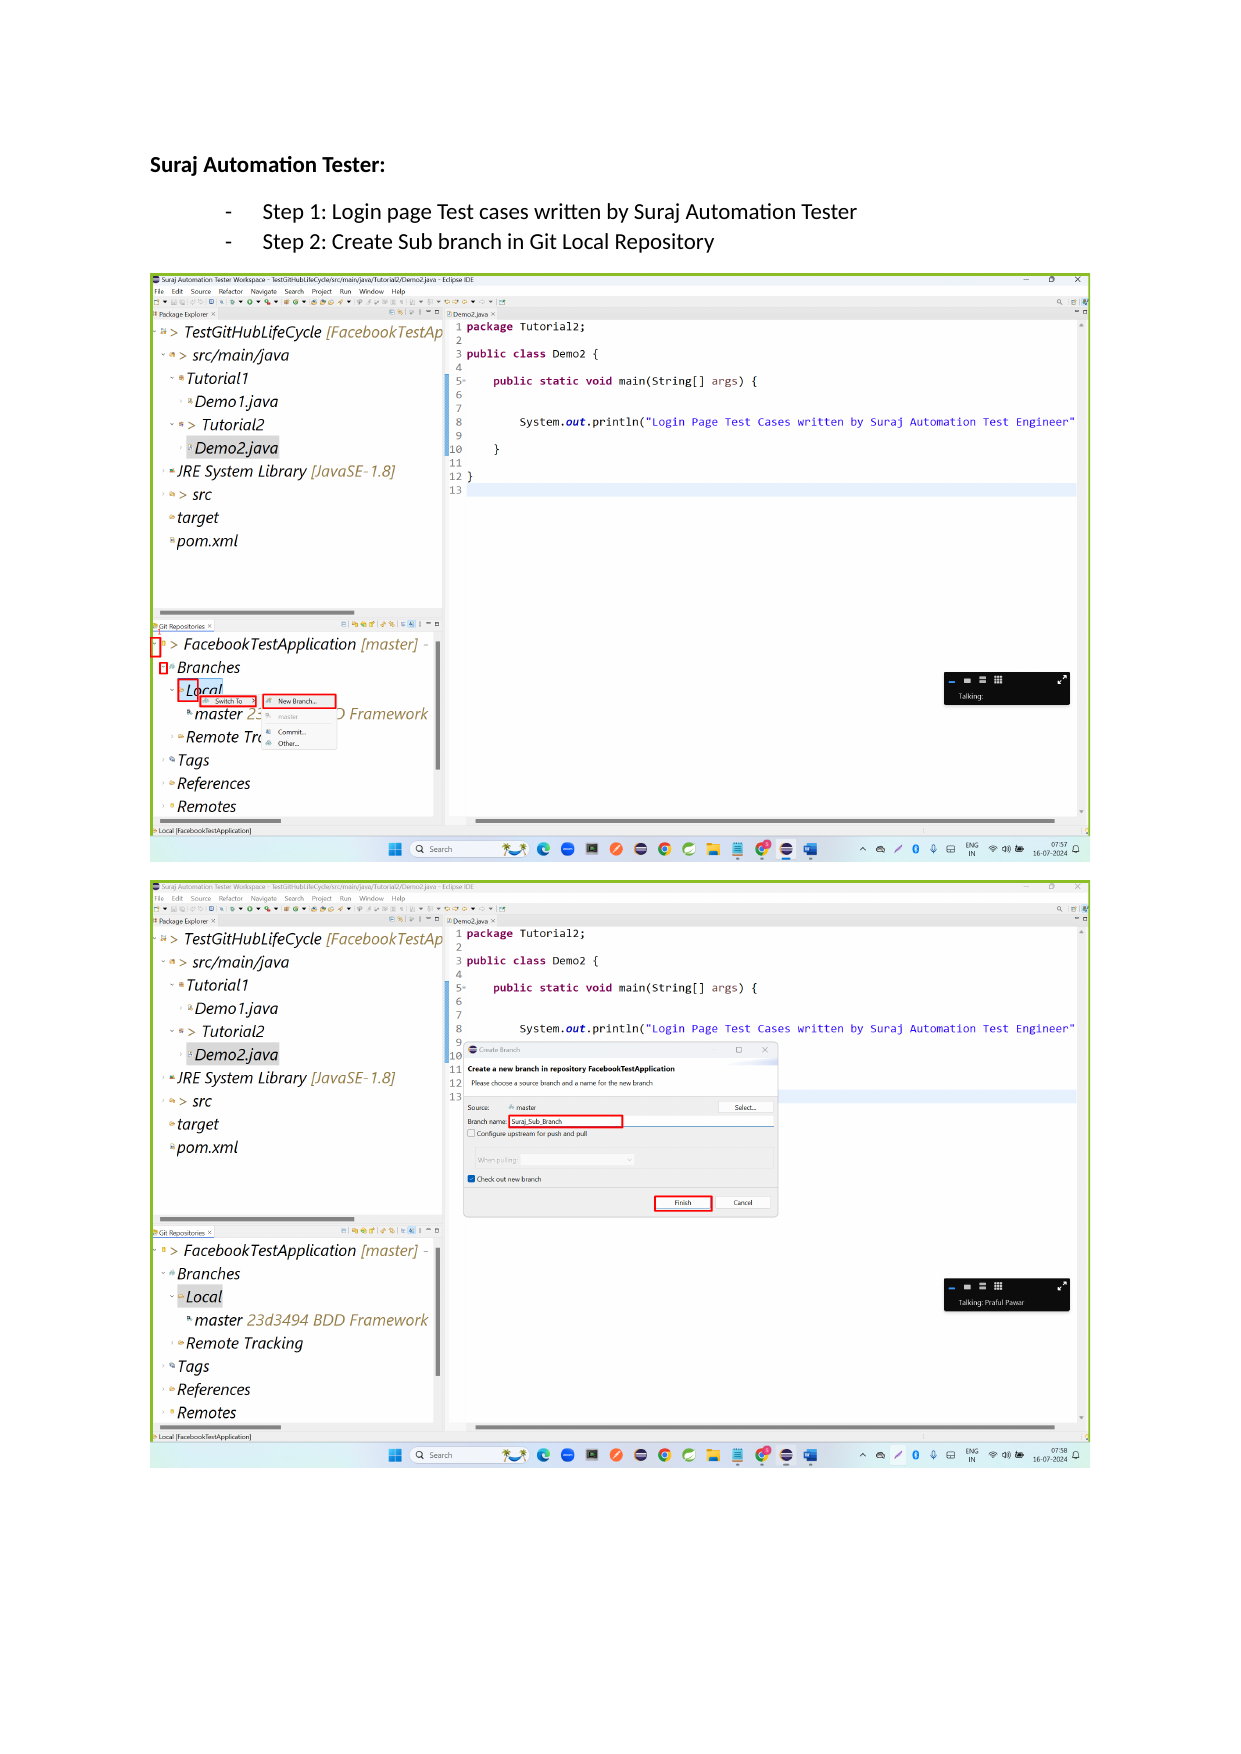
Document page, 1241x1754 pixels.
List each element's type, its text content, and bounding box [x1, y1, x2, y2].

picture [150, 273, 1091, 862]
text Suraj Automation Tester: [150, 150, 1090, 178]
list Step 1: Login page Test cases written by Suraj Automation Tester [225, 197, 1090, 225]
picture [150, 880, 1091, 1468]
list Step 2: Create Sub branch in Git Local Repository [225, 227, 1090, 255]
